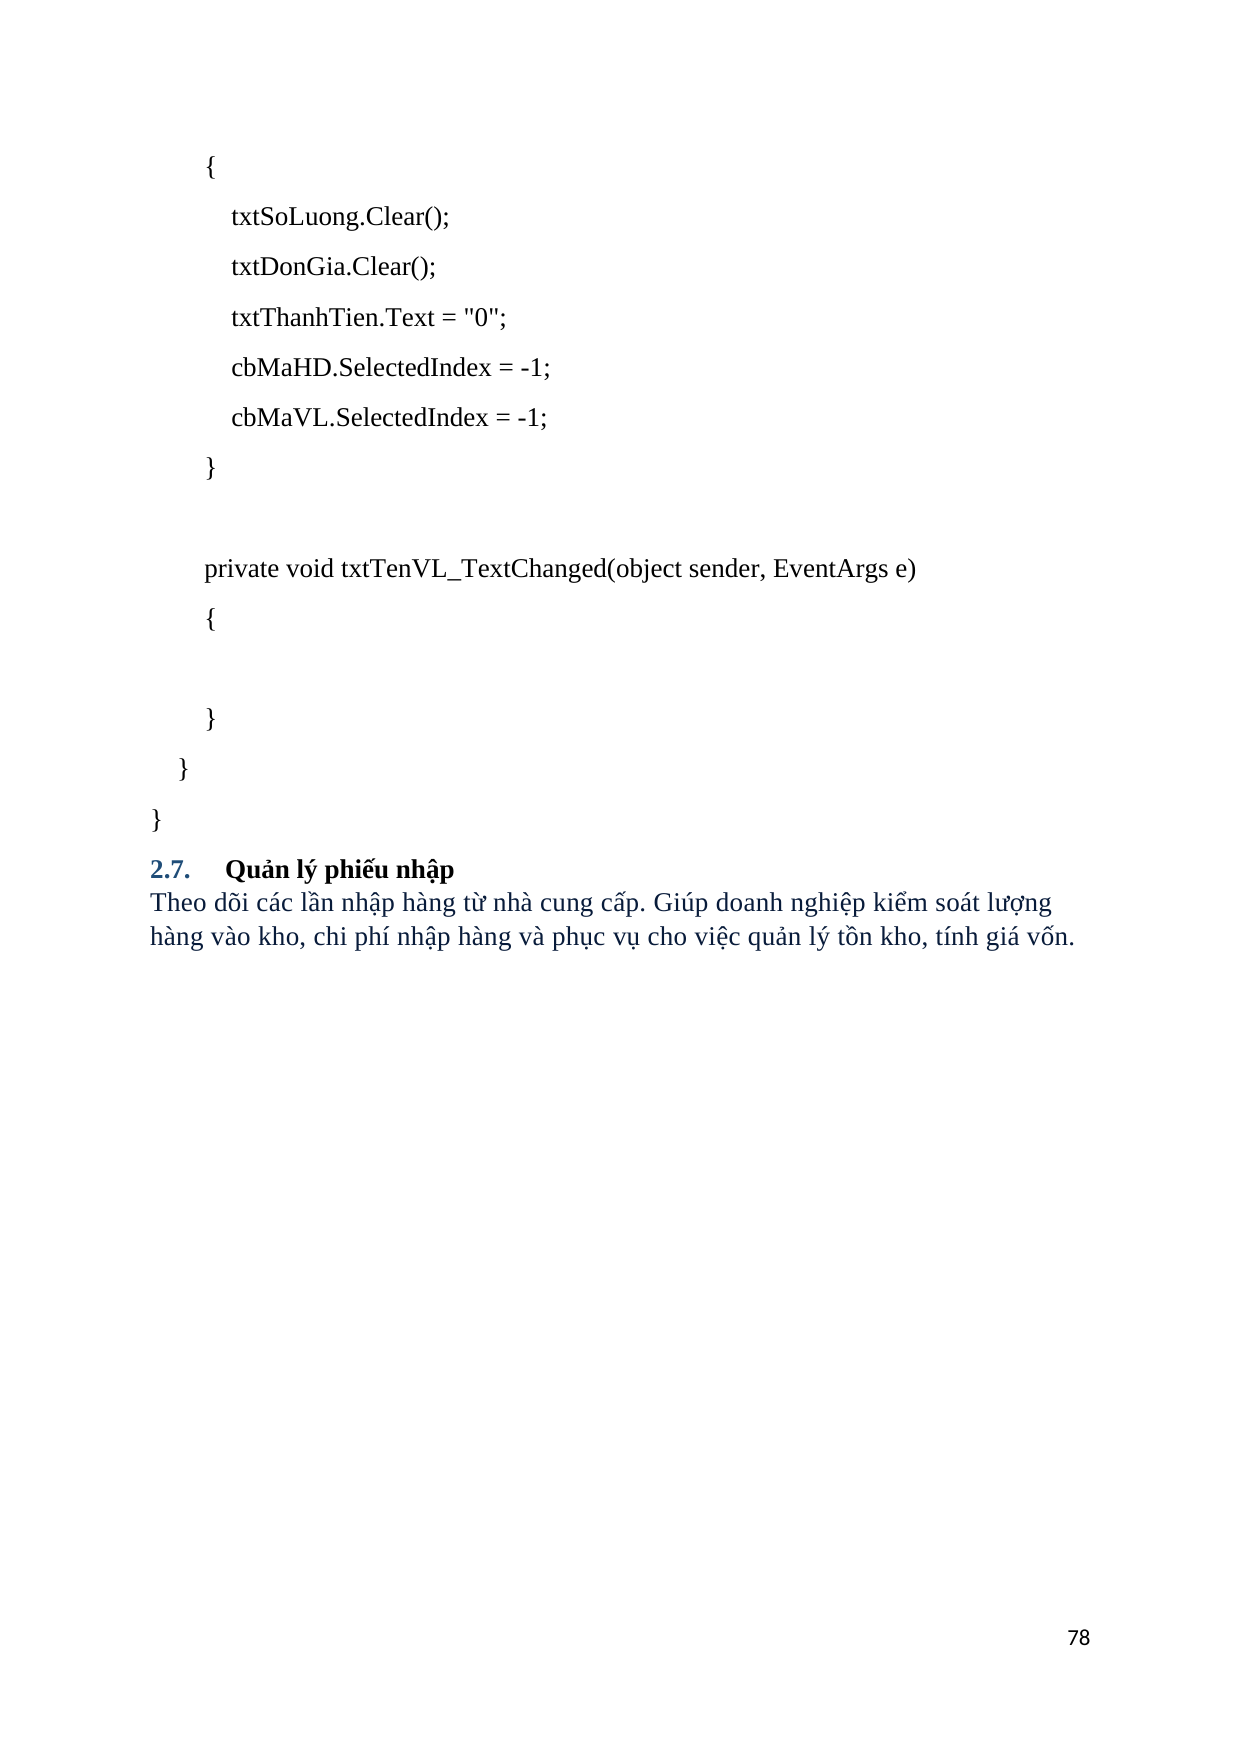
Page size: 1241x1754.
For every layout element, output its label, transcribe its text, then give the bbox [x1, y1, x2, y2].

text { [150, 150, 1090, 181]
text cbMaHD.SelectedIndex = -1; [150, 351, 1090, 382]
text private void txtTenVL_TextChanged(object sender, EventArgs e) [150, 552, 1090, 583]
text cbMaVL.SelectedIndex = -1; [150, 401, 1090, 432]
text } [150, 803, 1090, 834]
text } [150, 702, 1090, 733]
text { [150, 602, 1090, 633]
text txtSoLuong.Clear(); [150, 200, 1090, 231]
text } [150, 451, 1090, 482]
text txtThanhTien.Text = "0"; [150, 301, 1090, 332]
text txtDonGia.Clear(); [150, 250, 1090, 282]
subtitle Quản lý phiếu nhập [150, 853, 1090, 884]
text } [150, 752, 1090, 784]
text Theo dõi các lần nhập hàng từ nhà cung cấp. Giúp doanh nghiệp kiểm soát lượng hàng vào kho, chi phí nhập hàng và phục vụ cho việc quản lý tồn kho, tính giá vốn. [150, 886, 1090, 951]
